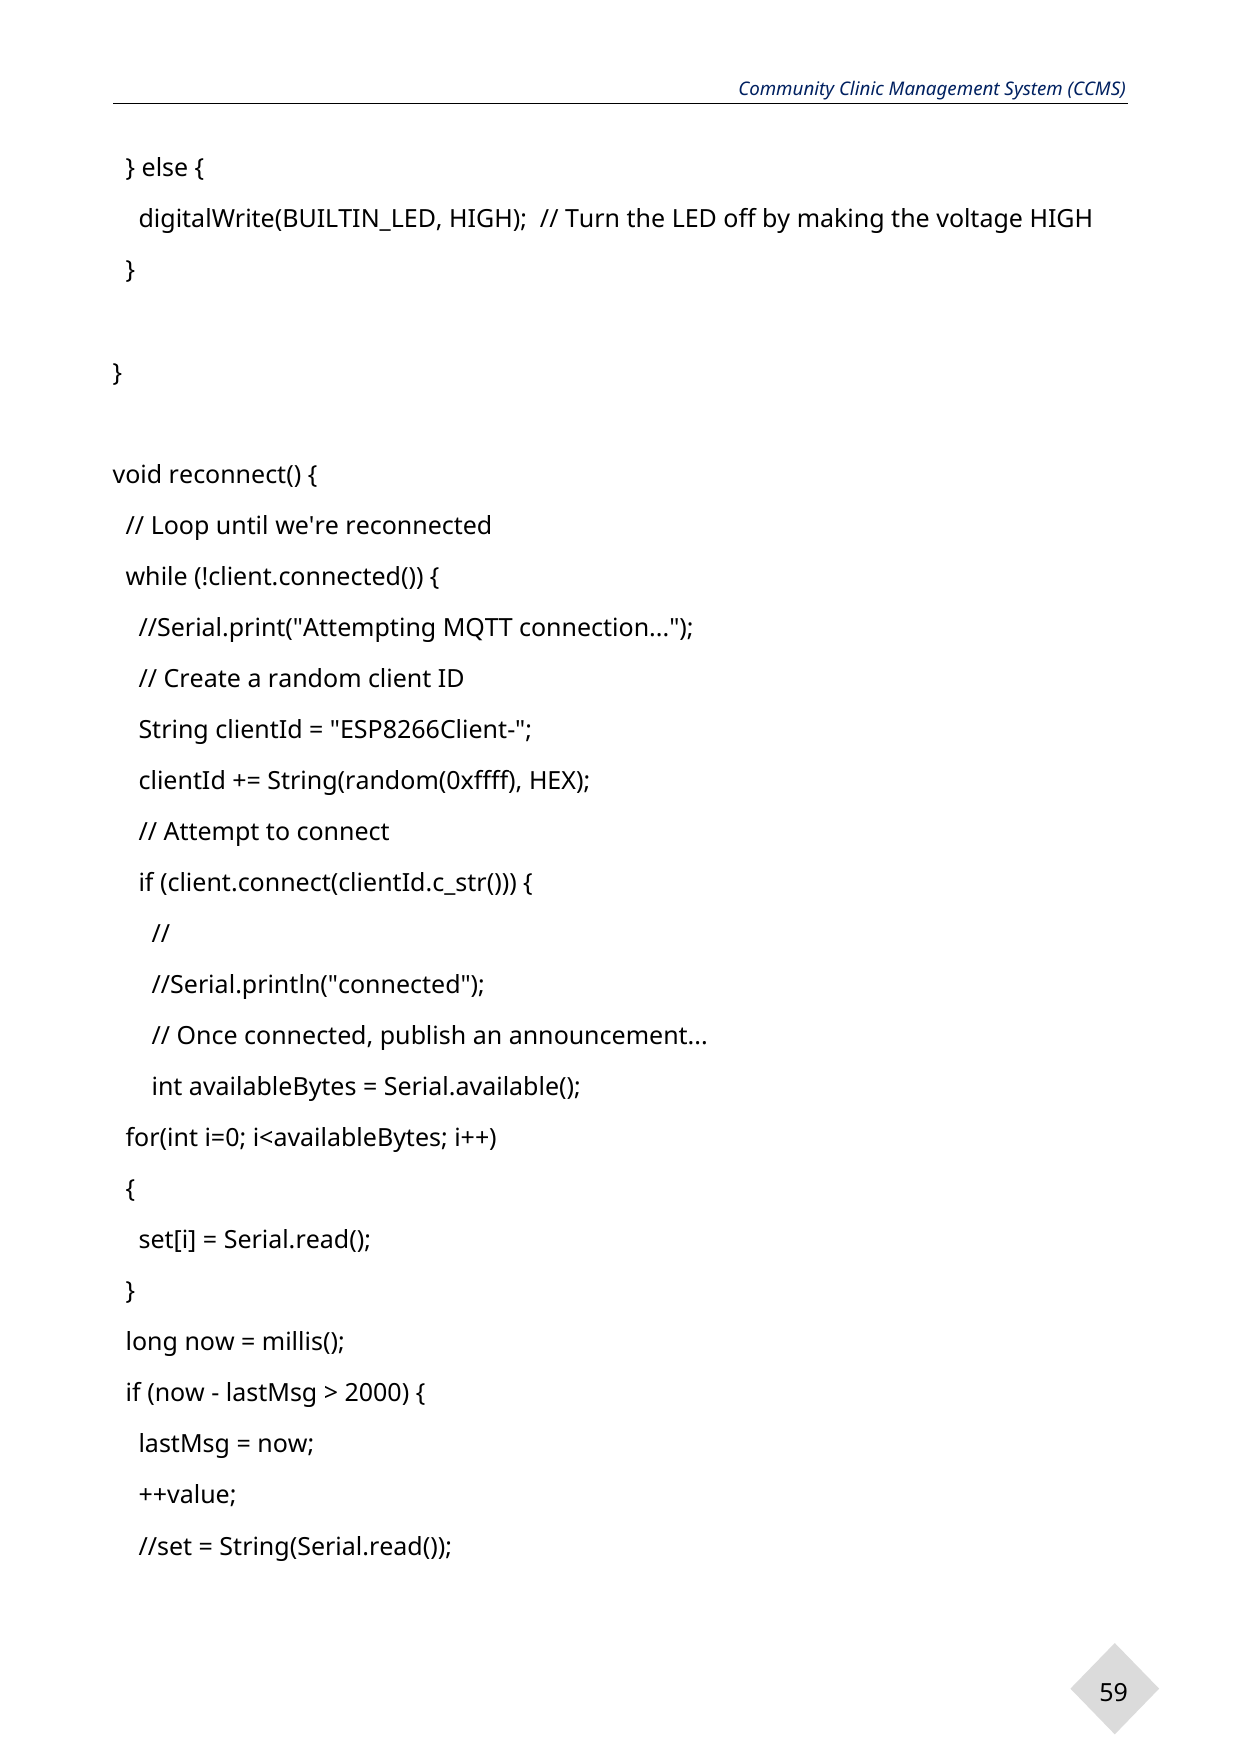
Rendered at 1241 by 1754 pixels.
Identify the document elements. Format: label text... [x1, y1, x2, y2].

text ++value; [112, 1477, 1128, 1511]
text long now = millis(); [112, 1324, 1128, 1358]
text digitalWrite(BUILTIN_LED, HIGH); // Turn the LED off by making the voltage HIGH [112, 201, 1128, 235]
text set[i] = Serial.read(); [112, 1222, 1128, 1256]
text //Serial.println("connected"); [112, 967, 1128, 1001]
text clientId += String(random(0xffff), HEX); [112, 762, 1128, 797]
text lastMsg = now; [112, 1426, 1128, 1460]
text } [112, 252, 1128, 286]
text if (client.connect(clientId.c_str())) { [112, 864, 1128, 899]
text String clientId = "ESP8266Client-"; [112, 711, 1128, 746]
text { [112, 1171, 1128, 1205]
text // Create a random client ID [112, 660, 1128, 694]
text for(int i=0; i<availableBytes; i++) [112, 1120, 1128, 1154]
text void reconnect() { [112, 456, 1128, 490]
text while (!client.connected()) { [112, 558, 1128, 592]
text //Serial.print("Attempting MQTT connection..."); [112, 609, 1128, 643]
text } [112, 1273, 1128, 1307]
text // Once connected, publish an announcement... [112, 1018, 1128, 1052]
text // Loop until we're reconnected [112, 507, 1128, 541]
text } [112, 354, 1128, 388]
text int availableBytes = Serial.available(); [112, 1069, 1128, 1103]
text //set = String(Serial.read()); [112, 1528, 1128, 1562]
text // [112, 916, 1128, 950]
text // Attempt to connect [112, 813, 1128, 848]
text } else { [112, 150, 1128, 184]
text if (now - lastMsg > 2000) { [112, 1375, 1128, 1409]
